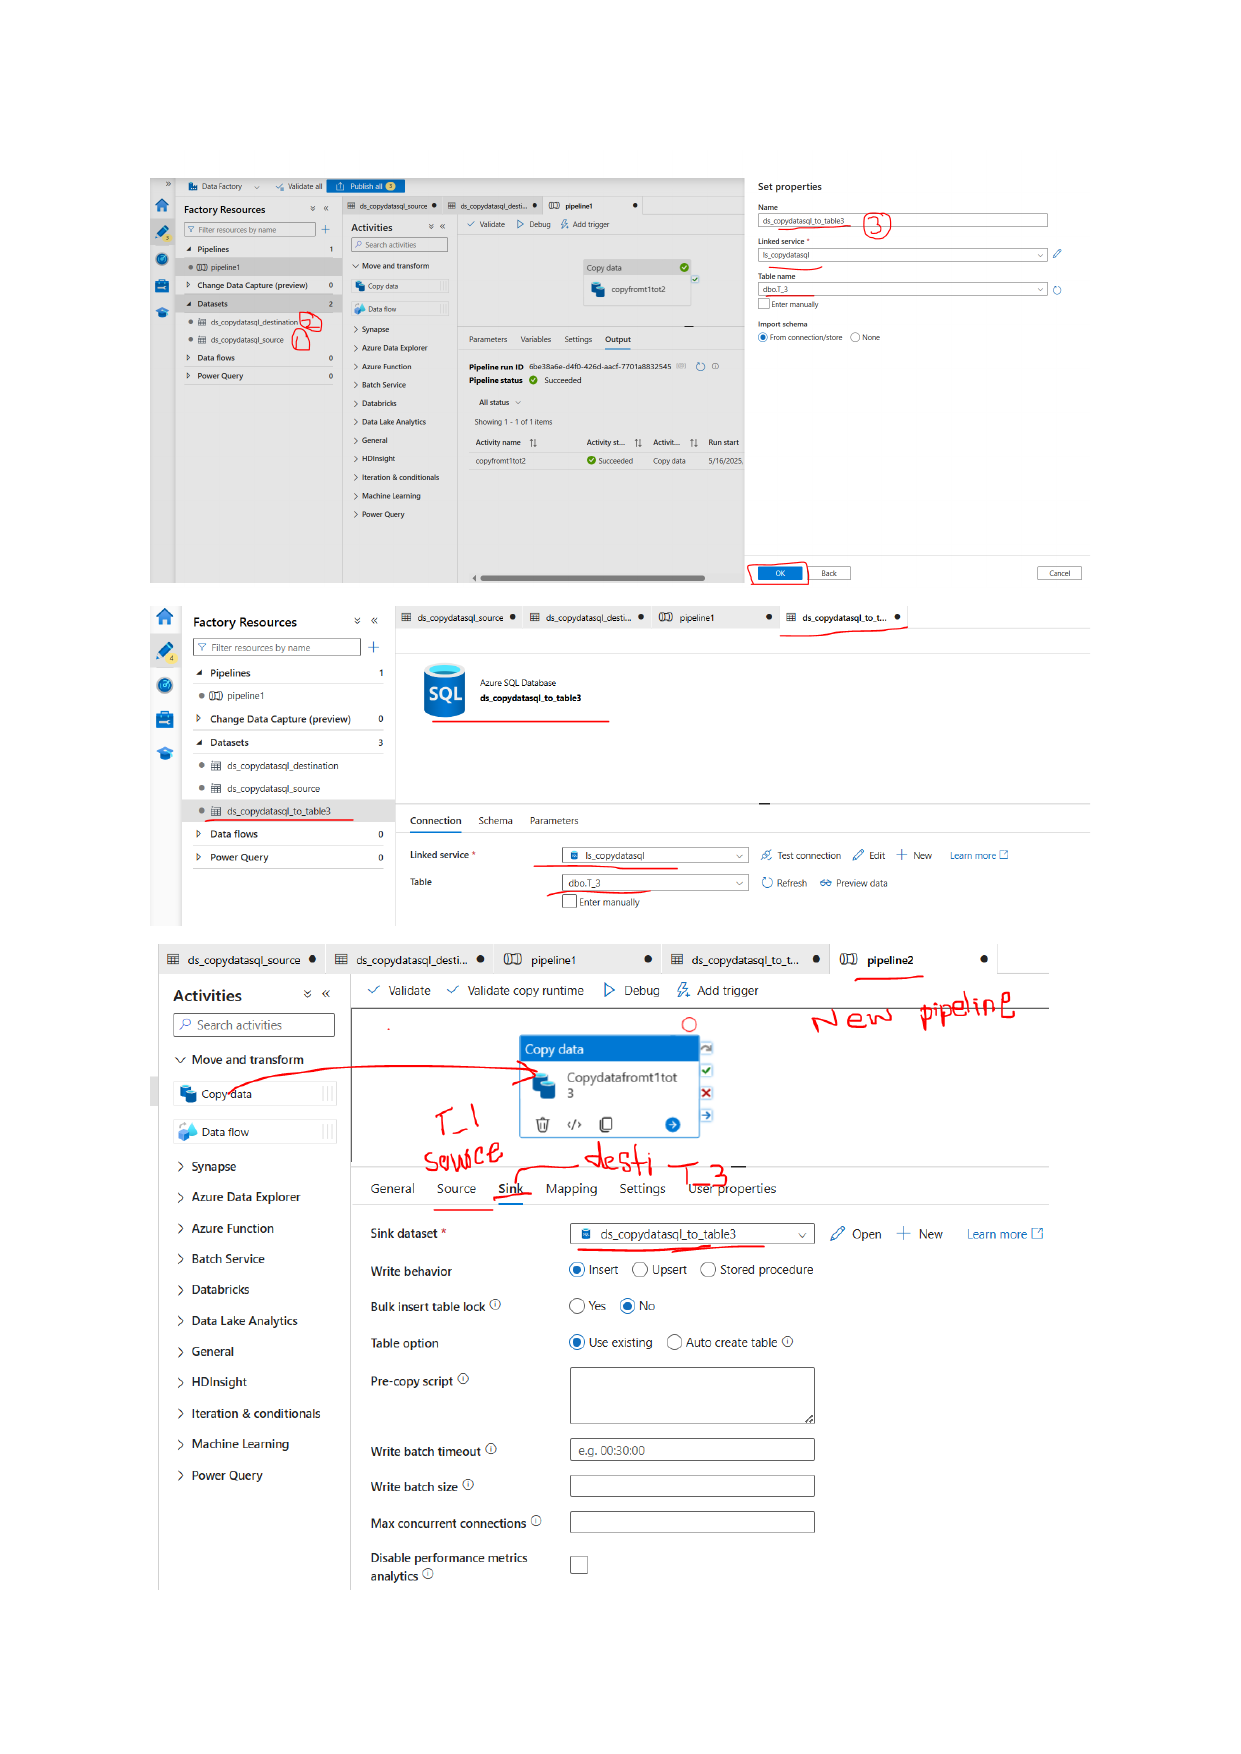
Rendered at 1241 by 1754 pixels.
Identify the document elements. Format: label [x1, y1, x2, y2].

picture [150, 944, 1049, 1590]
picture [150, 150, 1091, 588]
picture [150, 606, 1091, 926]
